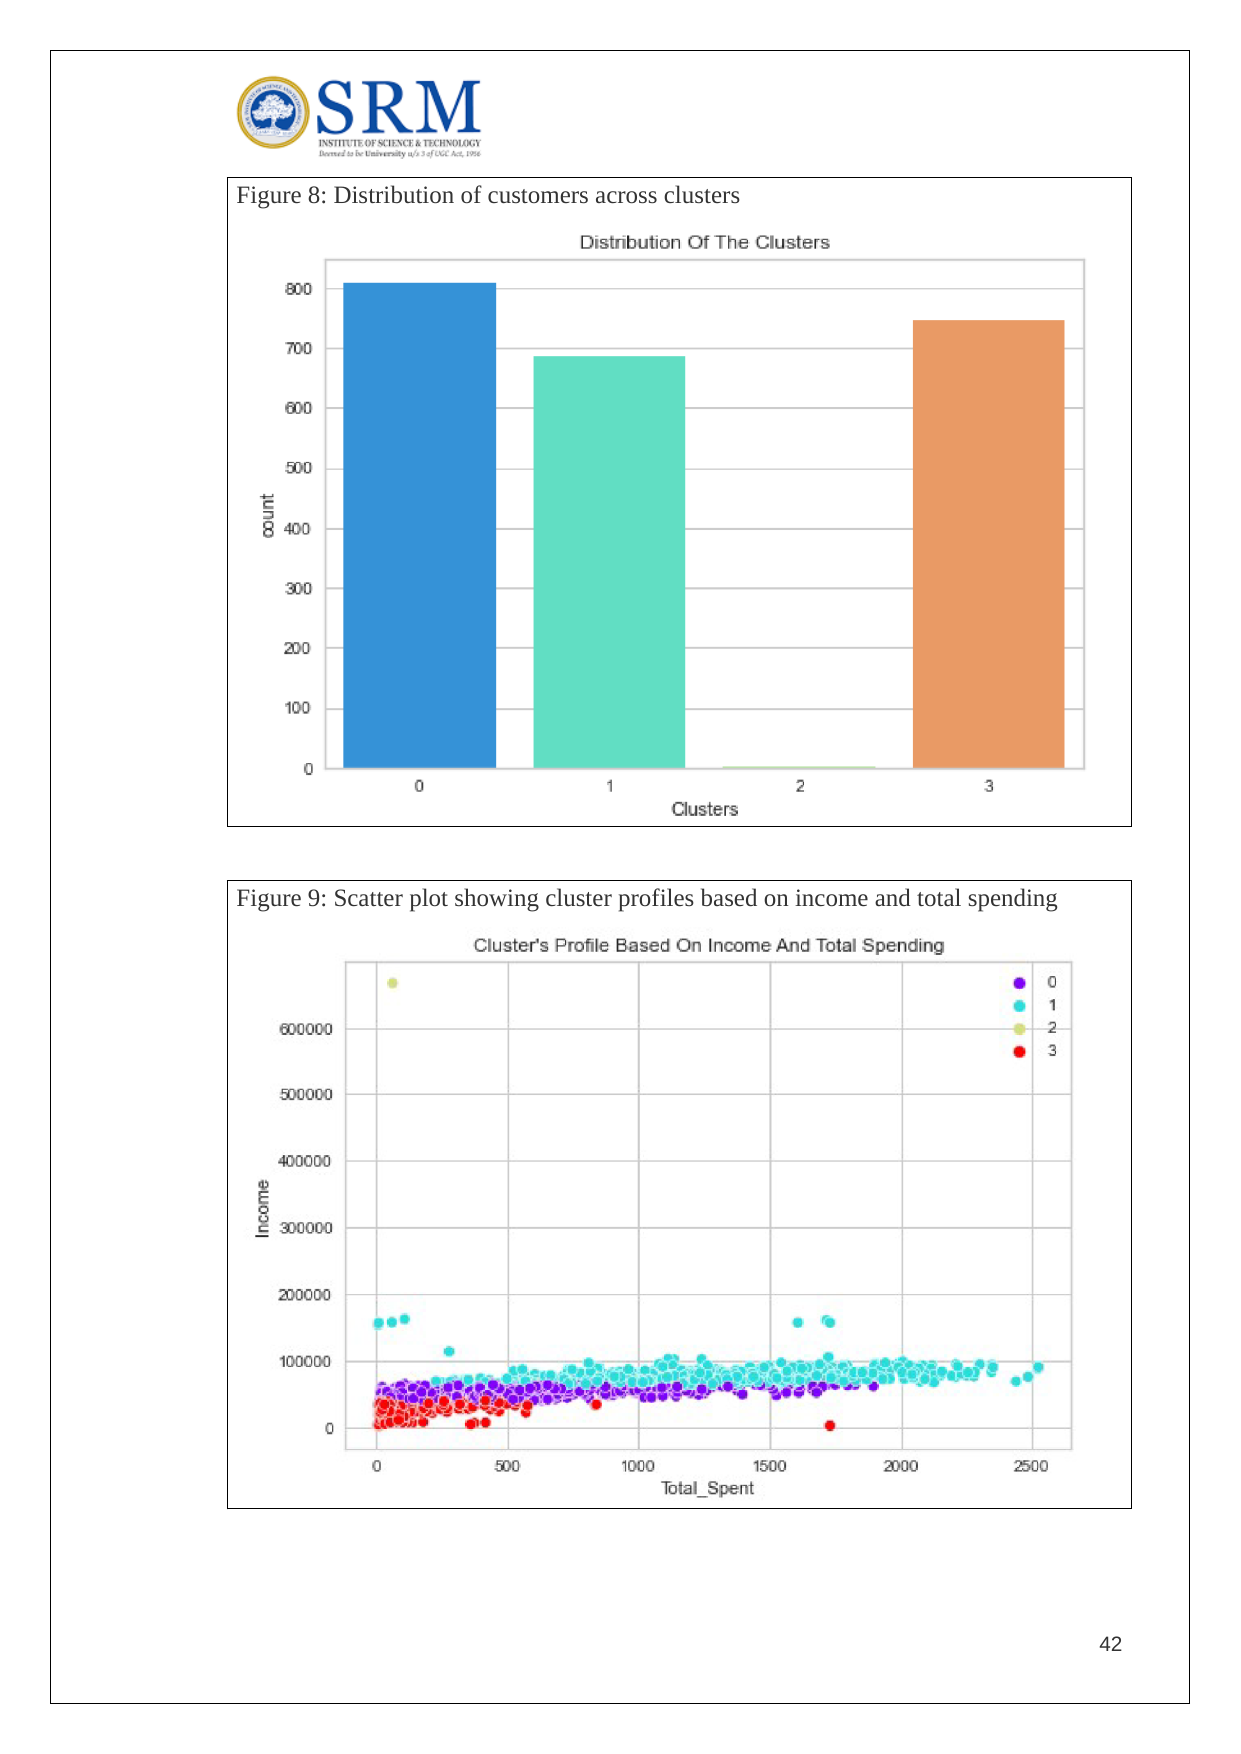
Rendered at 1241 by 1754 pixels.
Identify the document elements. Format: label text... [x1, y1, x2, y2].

text Figure 9: Scatter plot showing cluster profiles based on income and total spending [228, 881, 1131, 912]
picture [236, 73, 484, 160]
text Figure 8: Distribution of customers across clusters [228, 178, 1131, 209]
picture [236, 924, 1123, 1507]
picture [236, 221, 1123, 824]
